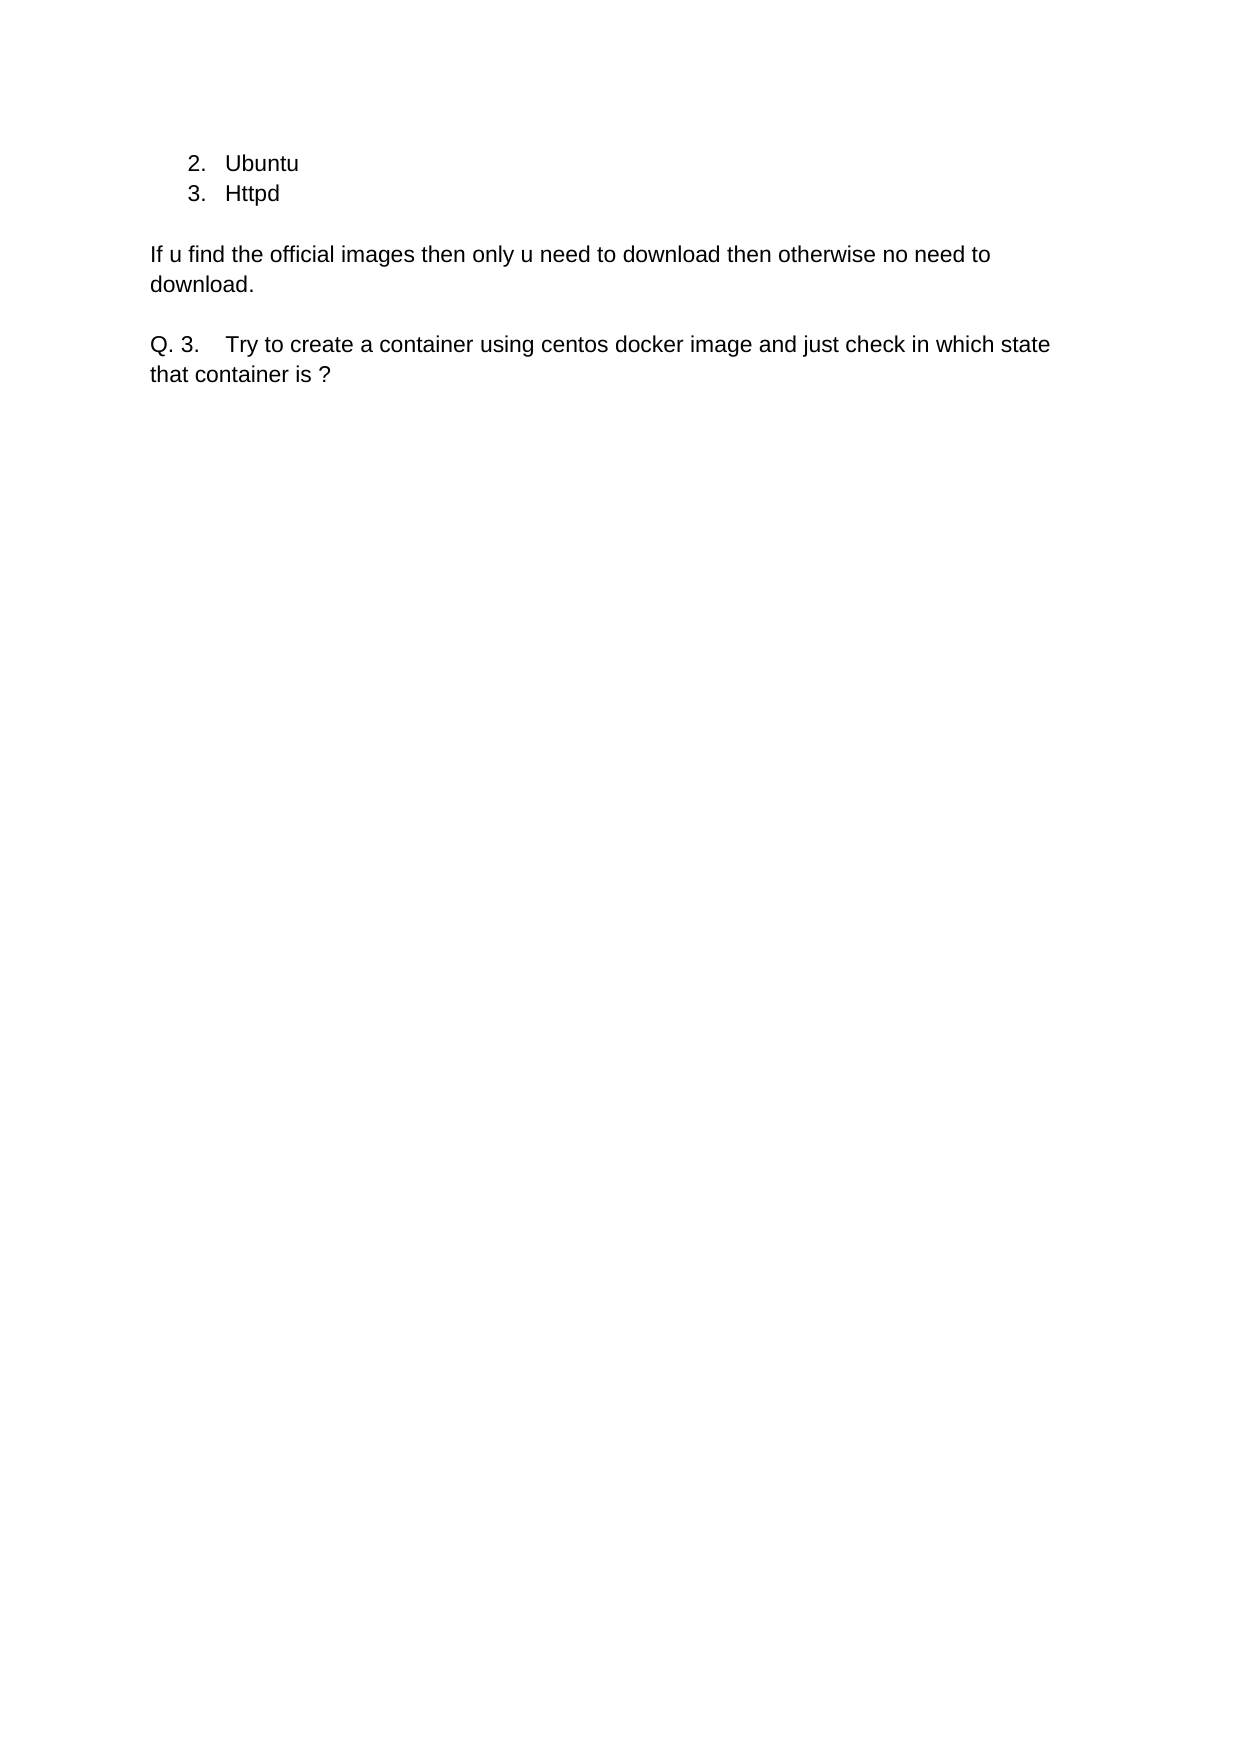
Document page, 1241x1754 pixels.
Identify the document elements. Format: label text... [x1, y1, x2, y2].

list Httpd [187, 180, 1090, 207]
text If u find the official images then only u need to download then otherwise no need to download. [150, 241, 1090, 297]
text Q. 3. Try to create a container using centos docker image and just check in which state that container is ? [150, 331, 1090, 388]
list Ubuntu [187, 150, 1090, 176]
